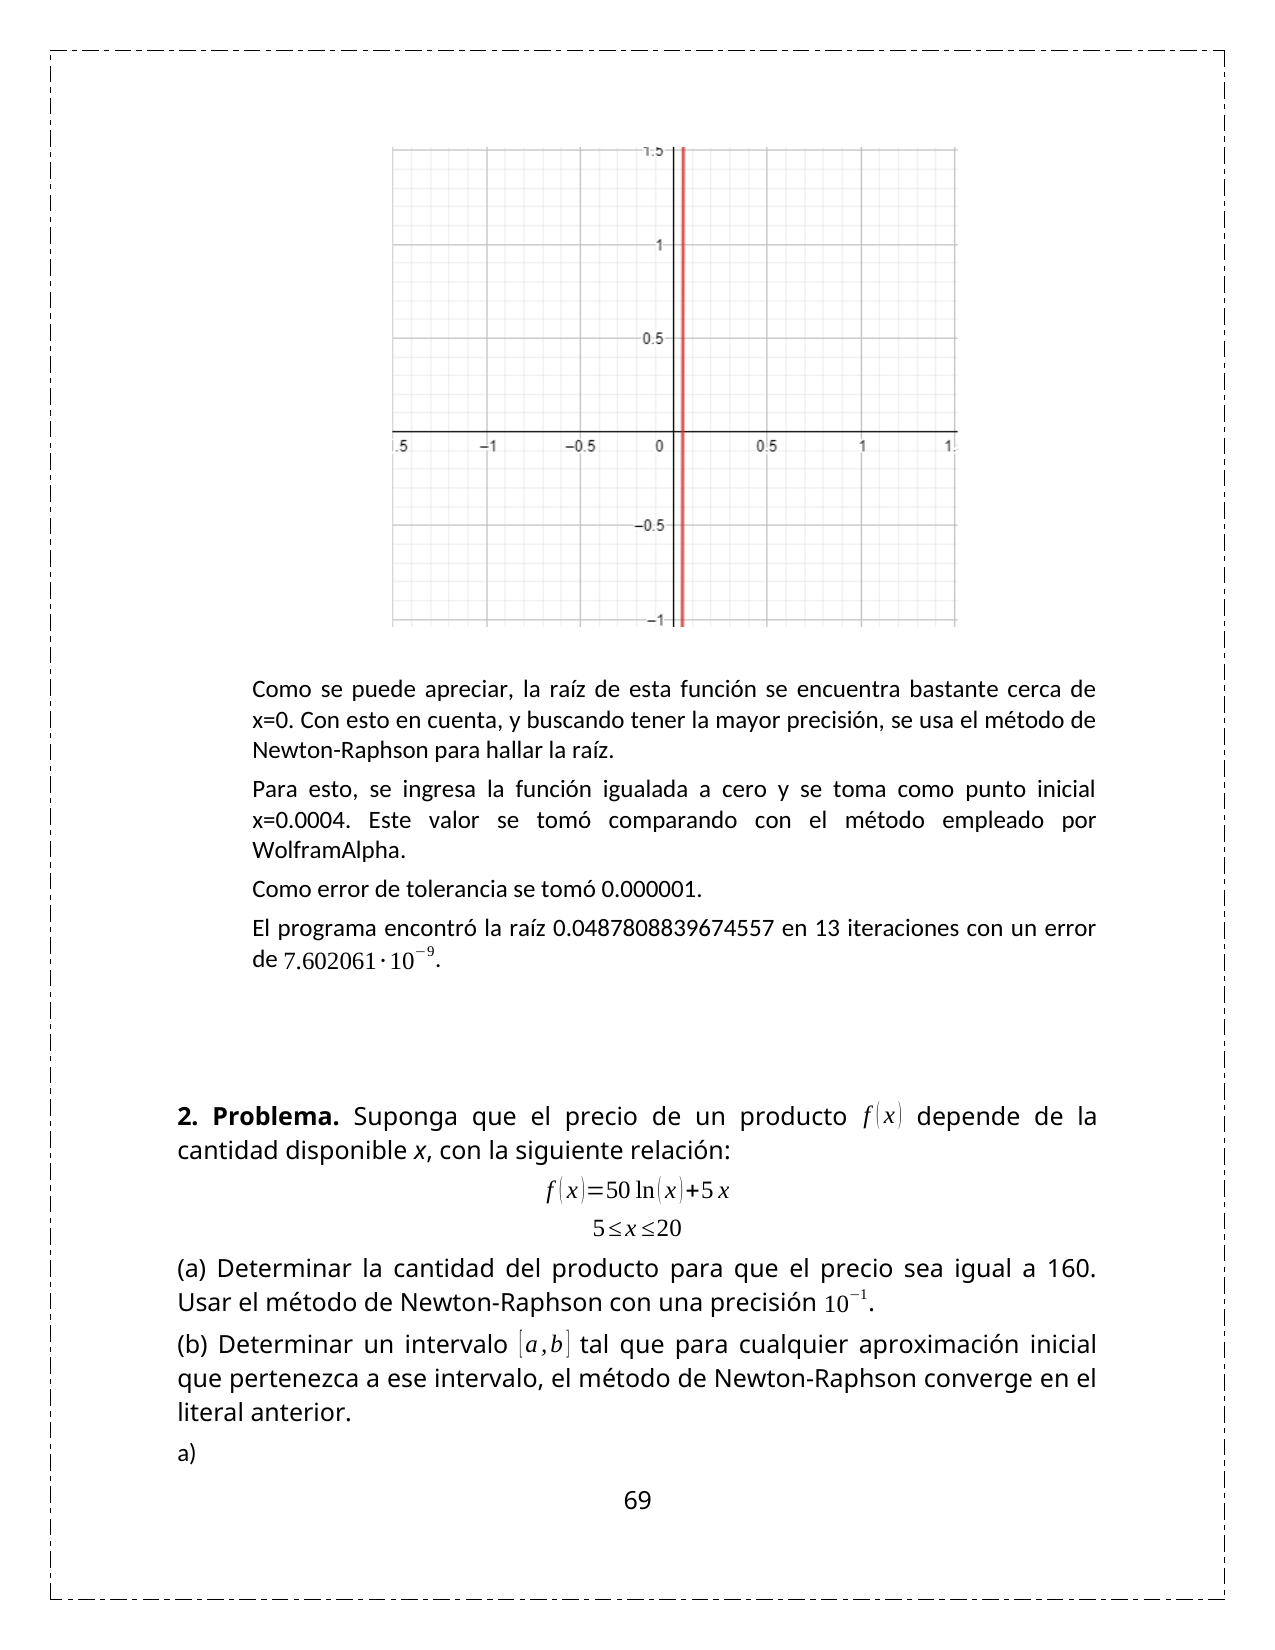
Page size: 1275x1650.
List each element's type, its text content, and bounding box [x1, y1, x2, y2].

text Como se puede apreciar, la raíz de esta función se encuentra bastante cerca de x=0. Con esto en cuenta, y buscando tener la mayor precisión, se usa el método de Newton-Raphson para hallar la raíz. [252, 674, 1098, 765]
text Para esto, se ingresa la función igualada a cero y se toma como punto inicial x=0.0004. Este valor se tomó comparando con el método empleado por WolframAlpha. [252, 773, 1098, 865]
text (b) Determinar un intervalo tal que para cualquier aproximación inicial que pertenezca a ese intervalo, el método de Newton-Raphson converge en el literal anterior. [177, 1327, 1098, 1429]
text El programa encontró la raíz 0.0487808839674557 en 13 iteraciones con un error de . [252, 912, 1098, 974]
picture [392, 147, 958, 627]
text a) [177, 1437, 1098, 1468]
text (a) Determinar la cantidad del producto para que el precio sea igual a 160. Usar el método de Newton-Raphson con una precisión . [177, 1250, 1098, 1318]
text 2. Problema. Suponga que el precio de un producto depende de la cantidad disponible x, con la siguiente relación: [177, 1099, 1098, 1167]
text Como error de tolerancia se tomó 0.000001. [252, 873, 1098, 904]
